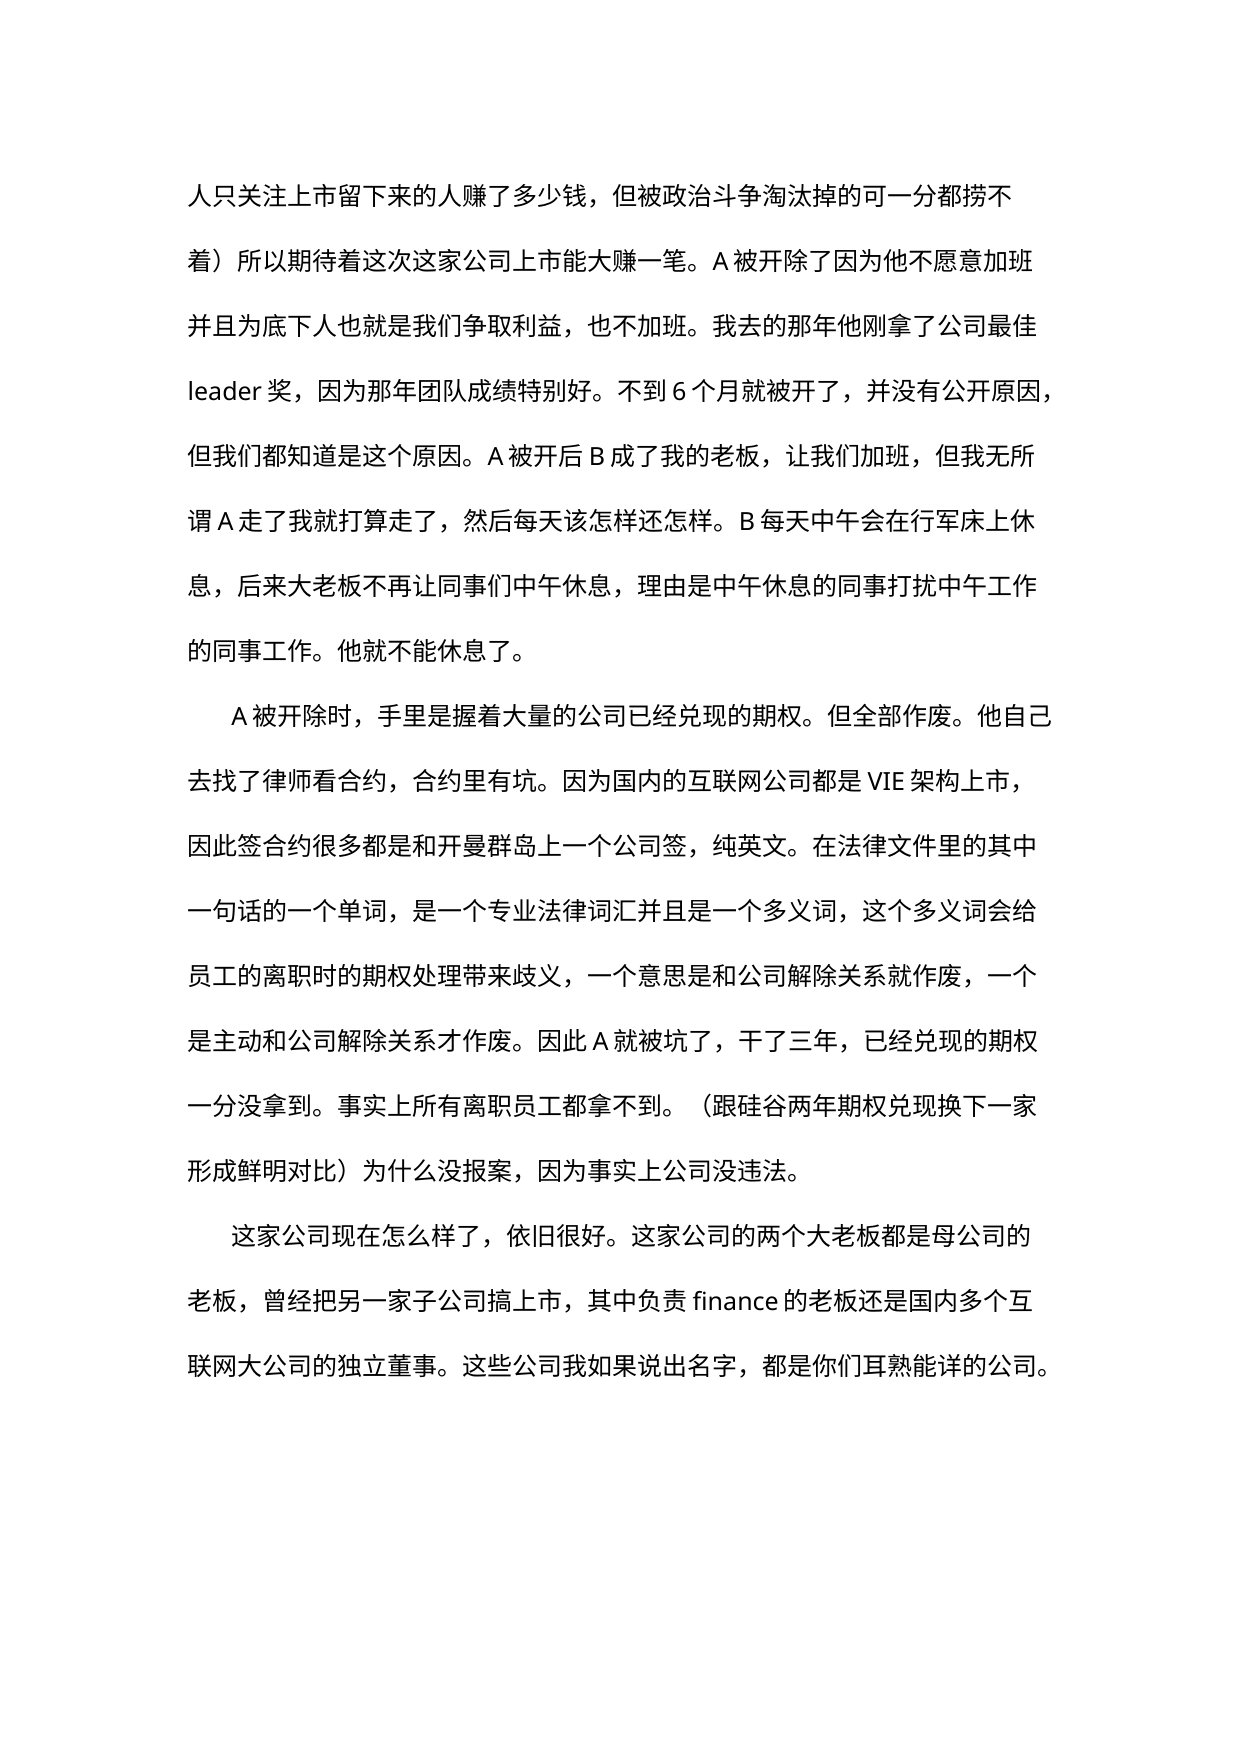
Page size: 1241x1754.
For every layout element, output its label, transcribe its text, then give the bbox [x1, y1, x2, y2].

text 这家公司现在怎么样了，依旧很好。这家公司的两个大老板都是母公司的老板，曾经把另一家子公司搞上市，其中负责finance的老板还是国内多个互联网大公司的独立董事。这些公司我如果说出名字，都是你们耳熟能详的公司。 [187, 1202, 1053, 1397]
text A被开除时，手里是握着大量的公司已经兑现的期权。但全部作废。他自己去找了律师看合约，合约里有坑。因为国内的互联网公司都是VIE架构上市，因此签合约很多都是和开曼群岛上一个公司签，纯英文。在法律文件里的其中一句话的一个单词，是一个专业法律词汇并且是一个多义词，这个多义词会给员工的离职时的期权处理带来歧义，一个意思是和公司解除关系就作废，一个是主动和公司解除关系才作废。因此A就被坑了，干了三年，已经兑现的期权一分没拿到。事实上所有离职员工都拿不到。（跟硅谷两年期权兑现换下一家形成鲜明对比）为什么没报案，因为事实上公司没违法。 [187, 682, 1053, 1202]
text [187, 162, 1053, 682]
